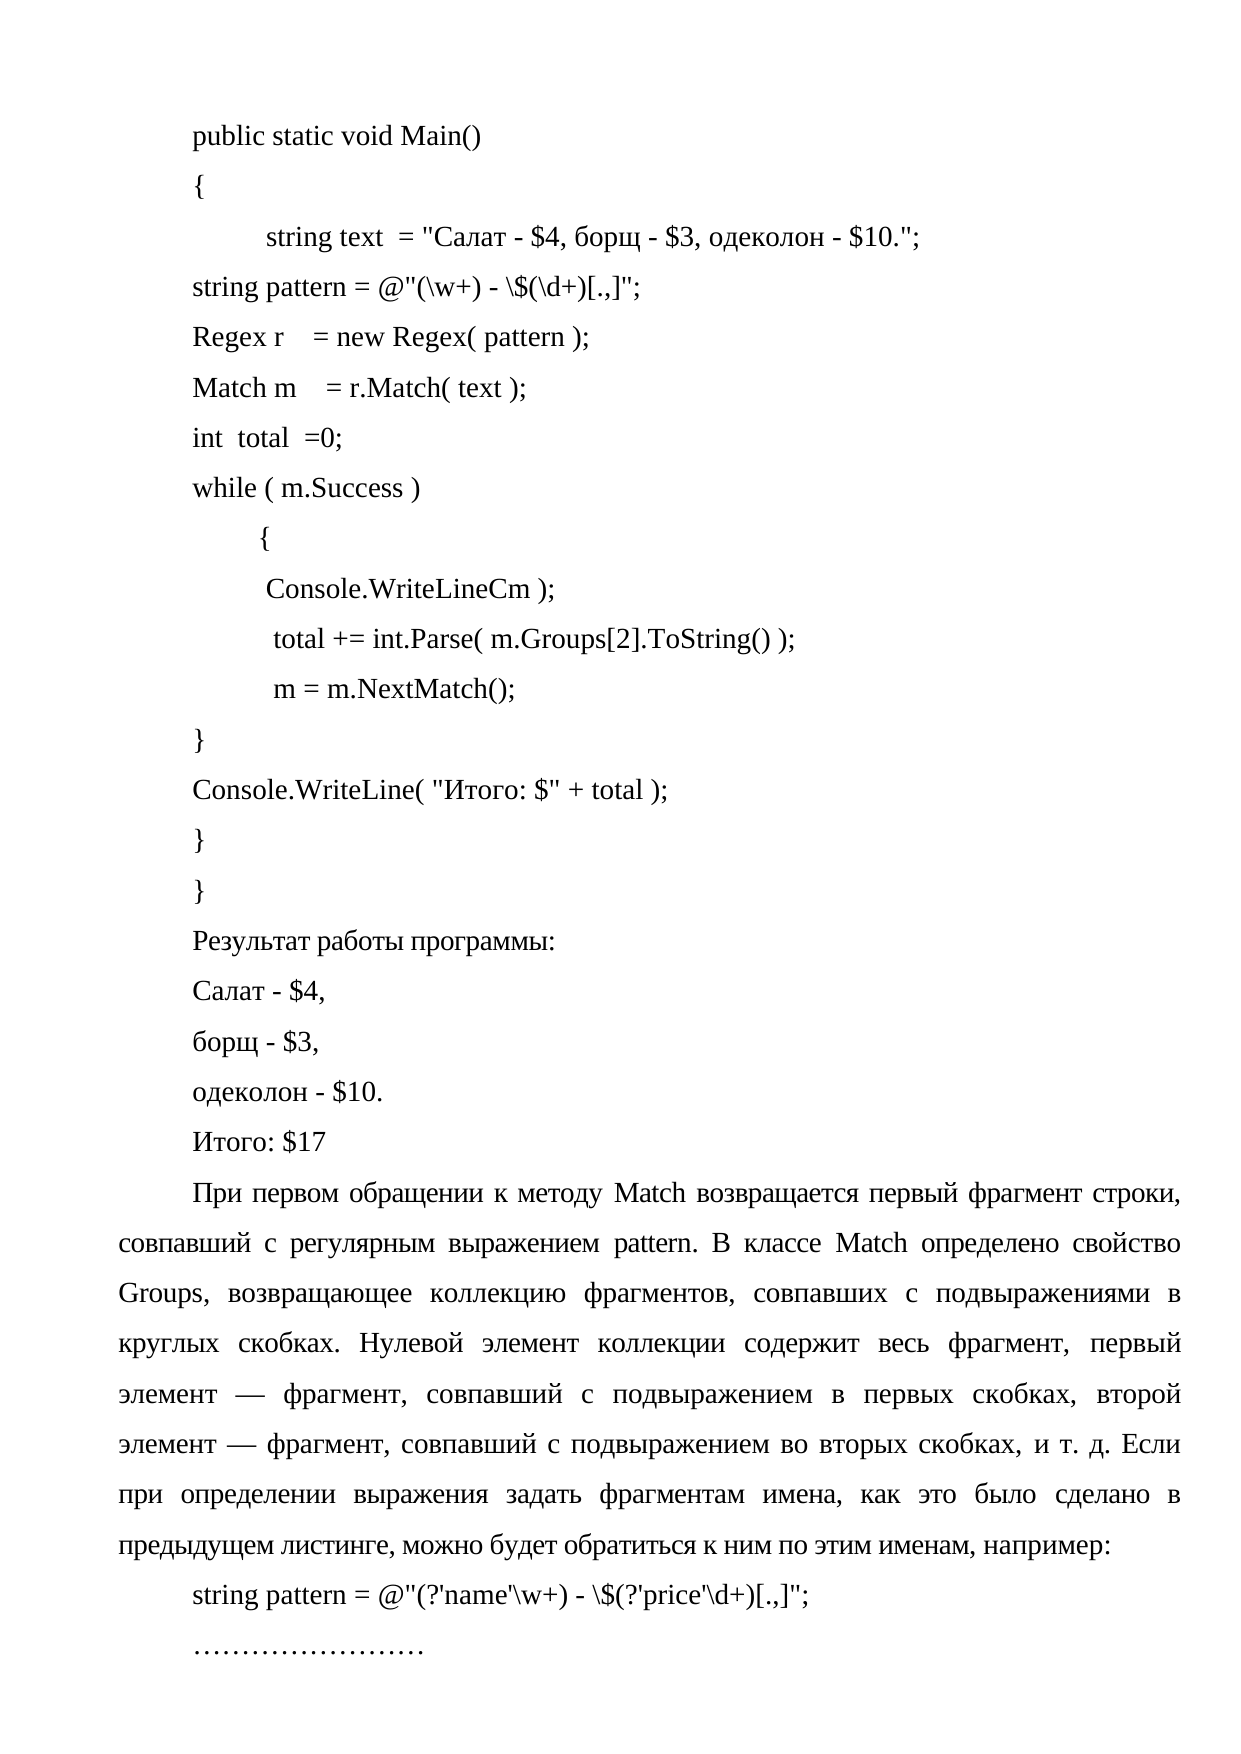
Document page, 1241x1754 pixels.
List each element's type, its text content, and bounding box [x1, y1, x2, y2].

text Console.WriteLine( "Итого: $" + total ); [118, 772, 1181, 806]
text { [118, 521, 1181, 554]
text Итого: $17 [118, 1124, 1181, 1158]
text } [118, 722, 1181, 755]
text …………………… [118, 1627, 1181, 1661]
text public static void Main() [118, 118, 1181, 152]
text Console.WriteLineCm ); [118, 571, 1181, 604]
text { [118, 168, 1181, 202]
text int total =0; [118, 420, 1181, 453]
text борщ - $3, [118, 1024, 1181, 1057]
text Match m = r.Match( text ); [118, 370, 1181, 403]
text string pattern = @"(\w+) - \$(\d+)[.,]"; [118, 269, 1181, 303]
text При первом обращении к методу Match возвращается первый фрагмент строки, совпавший с регулярным выражением pattern. В классе Match определено свойство Groups, возвращающее коллекцию фрагментов, совпавших с подвыражениями в круглых скобках. Нулевой элемент коллекции содержит весь фрагмент, первый элемент — фрагмент, совпавший с подвыражением в первых скобках, второй элемент — фрагмент, совпавший с подвыражением во вторых скобках, и т. д. Если при определении выражения задать фрагментам имена, как это было сделано в предыдущем листинге, можно будет обратиться к ним по этим именам, например: [118, 1175, 1181, 1560]
text } [118, 822, 1181, 856]
text string pattern = @"(?'name'\w+) - \$(?'price'\d+)[.,]"; [118, 1577, 1181, 1611]
text Результат работы программы: [118, 923, 1181, 957]
text while ( m.Success ) [118, 470, 1181, 504]
text Салат - $4, [118, 973, 1181, 1007]
text одеколон - $10. [118, 1074, 1181, 1108]
text Regex r = new Regex( pattern ); [118, 319, 1181, 353]
text string text = "Салат - $4, борщ - $3, одеколон - $10."; [192, 219, 1181, 252]
text m = m.NextMatch(); [192, 672, 1181, 705]
text } [118, 873, 1181, 906]
text total += int.Parse( m.Groups[2].ToString() ); [192, 621, 1181, 655]
